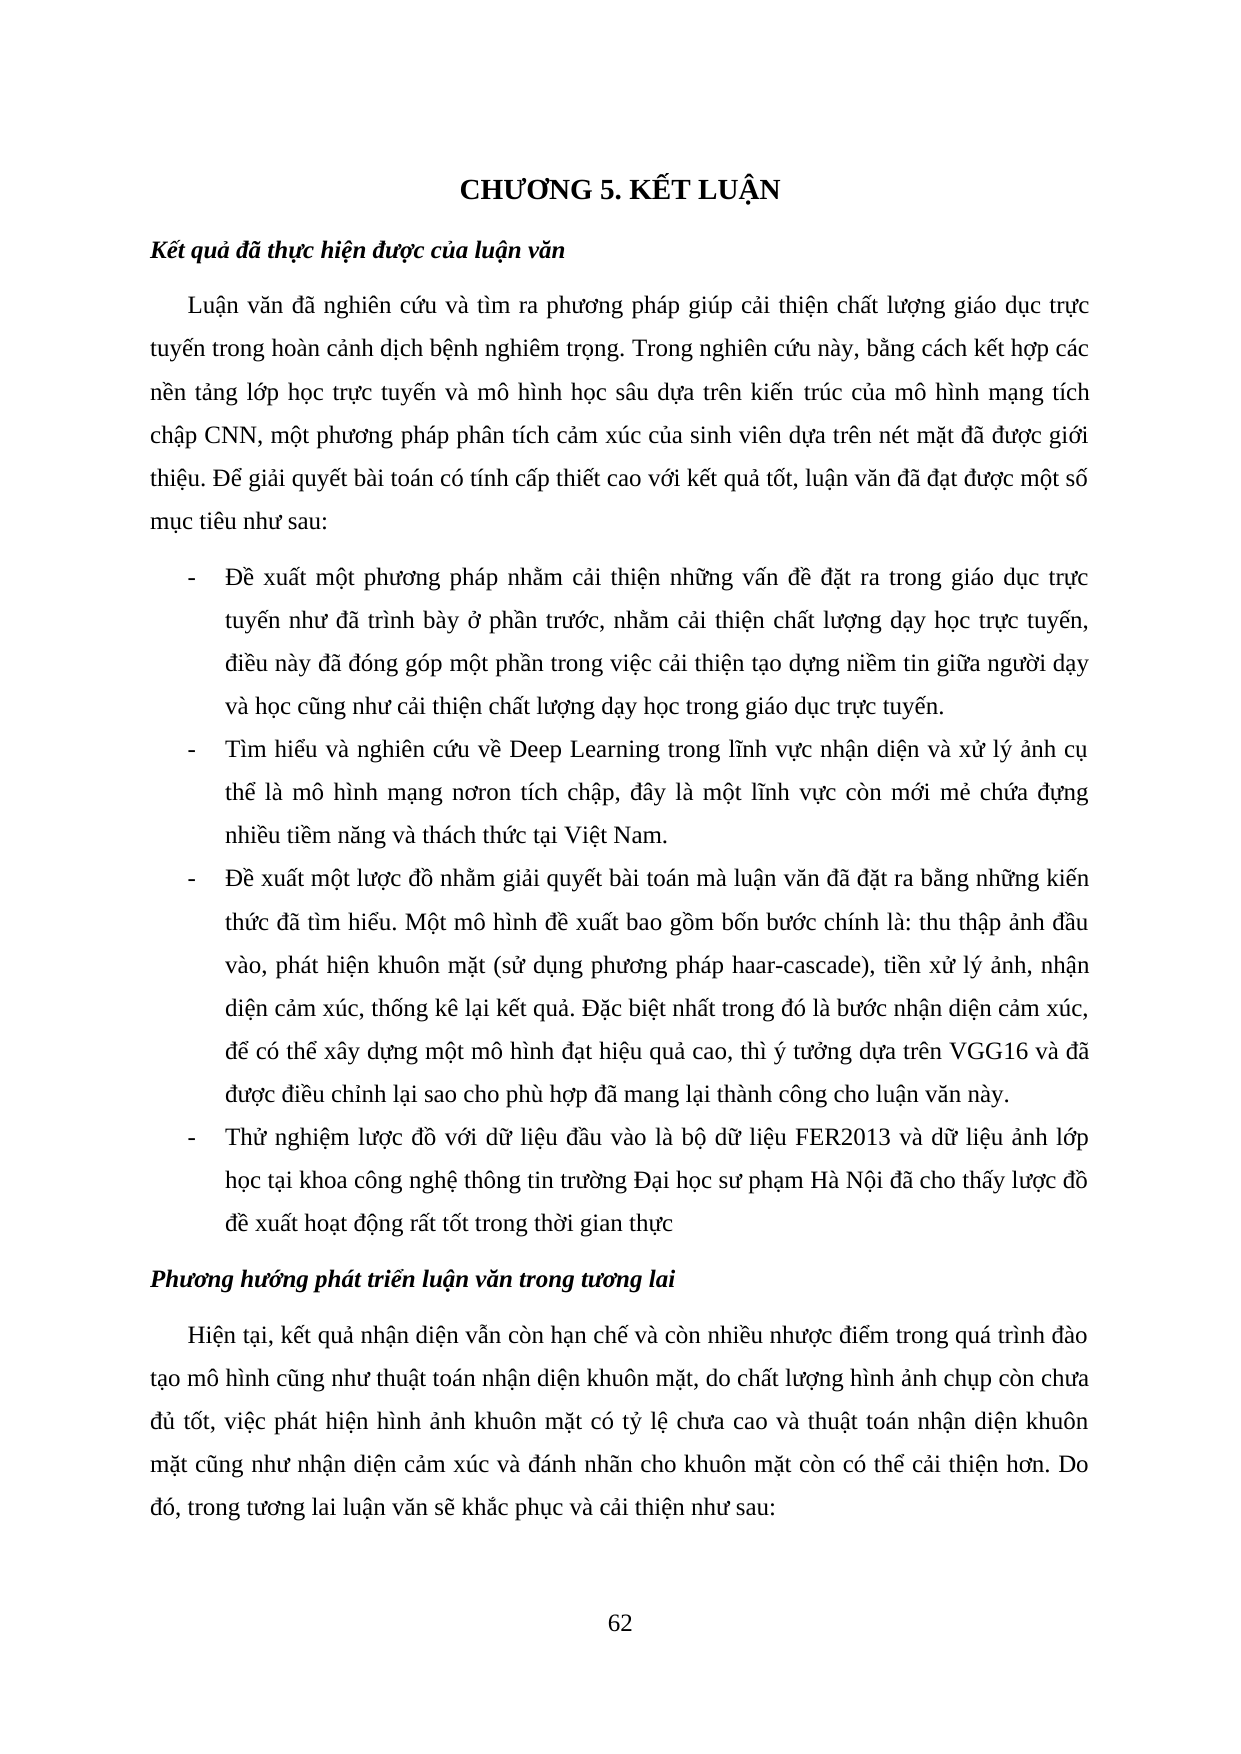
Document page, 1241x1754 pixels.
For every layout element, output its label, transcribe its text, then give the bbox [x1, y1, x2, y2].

text Luận văn đã nghiên cứu và tìm ra phương pháp giúp cải thiện chất lượng giáo dục trực tuyến trong hoàn cảnh dịch bệnh nghiêm trọng. Trong nghiên cứu này, bằng cách kết hợp các nền tảng lớp học trực tuyến và mô hình học sâu dựa trên kiến ​​trúc của mô hình mạng tích chập CNN, một phương pháp phân tích cảm xúc của sinh viên dựa trên nét mặt đã được giới thiệu. Để giải quyết bài toán có tính cấp thiết cao với kết quả tốt, luận văn đã đạt được một số mục tiêu như sau: [150, 290, 1090, 535]
subtitle CHƯƠNG 5. KẾT LUẬN [150, 172, 1090, 206]
list Đề xuất một phương pháp nhằm cải thiện những vấn đề đặt ra trong giáo dục trực tuyến như đã trình bày ở phần trước, nhằm cải thiện chất lượng dạy học trực tuyến, điều này đã đóng góp một phần trong việc cải thiện tạo dựng niềm tin giữa người dạy và học cũng như cải thiện chất lượng dạy học trong giáo dục trực tuyến. [187, 562, 1090, 720]
text Phương hướng phát triển luận văn trong tương lai [150, 1264, 1090, 1293]
list Thử nghiệm lược đồ với dữ liệu đầu vào là bộ dữ liệu FER2013 và dữ liệu ảnh lớp học tại khoa công nghệ thông tin trường Đại học sư phạm Hà Nội đã cho thấy lược đồ đề xuất hoạt động rất tốt trong thời gian thực [187, 1122, 1090, 1237]
list Đề xuất một lược đồ nhằm giải quyết bài toán mà luận văn đã đặt ra bằng những kiến thức đã tìm hiểu. Một mô hình đề xuất bao gồm bốn bước chính là: thu thập ảnh đầu vào, phát hiện khuôn mặt (sử dụng phương pháp haar-cascade), tiền xử lý ảnh, nhận diện cảm xúc, thống kê lại kết quả. Đặc biệt nhất trong đó là bước nhận diện cảm xúc, để có thể xây dựng một mô hình đạt hiệu quả cao, thì ý tưởng dựa trên VGG16 và đã được điều chỉnh lại sao cho phù hợp đã mang lại thành công cho luận văn này. [187, 863, 1090, 1108]
text Kết quả đã thực hiện được của luận văn [150, 235, 1090, 263]
text Hiện tại, kết quả nhận diện vẫn còn hạn chế và còn nhiều nhược điểm trong quá trình đào tạo mô hình cũng như thuật toán nhận diện khuôn mặt, do chất lượng hình ảnh chụp còn chưa đủ tốt, việc phát hiện hình ảnh khuôn mặt có tỷ lệ chưa cao và thuật toán nhận diện khuôn mặt cũng như nhận diện cảm xúc và đánh nhãn cho khuôn mặt còn có thể cải thiện hơn. Do đó, trong tương lai luận văn sẽ khắc phục và cải thiện như sau: [150, 1320, 1090, 1521]
list Tìm hiểu và nghiên cứu về Deep Learning trong lĩnh vực nhận diện và xử lý ảnh cụ thể là mô hình mạng nơron tích chập, đây là một lĩnh vực còn mới mẻ chứa đựng nhiều tiềm năng và thách thức tại Việt Nam. [187, 734, 1090, 849]
